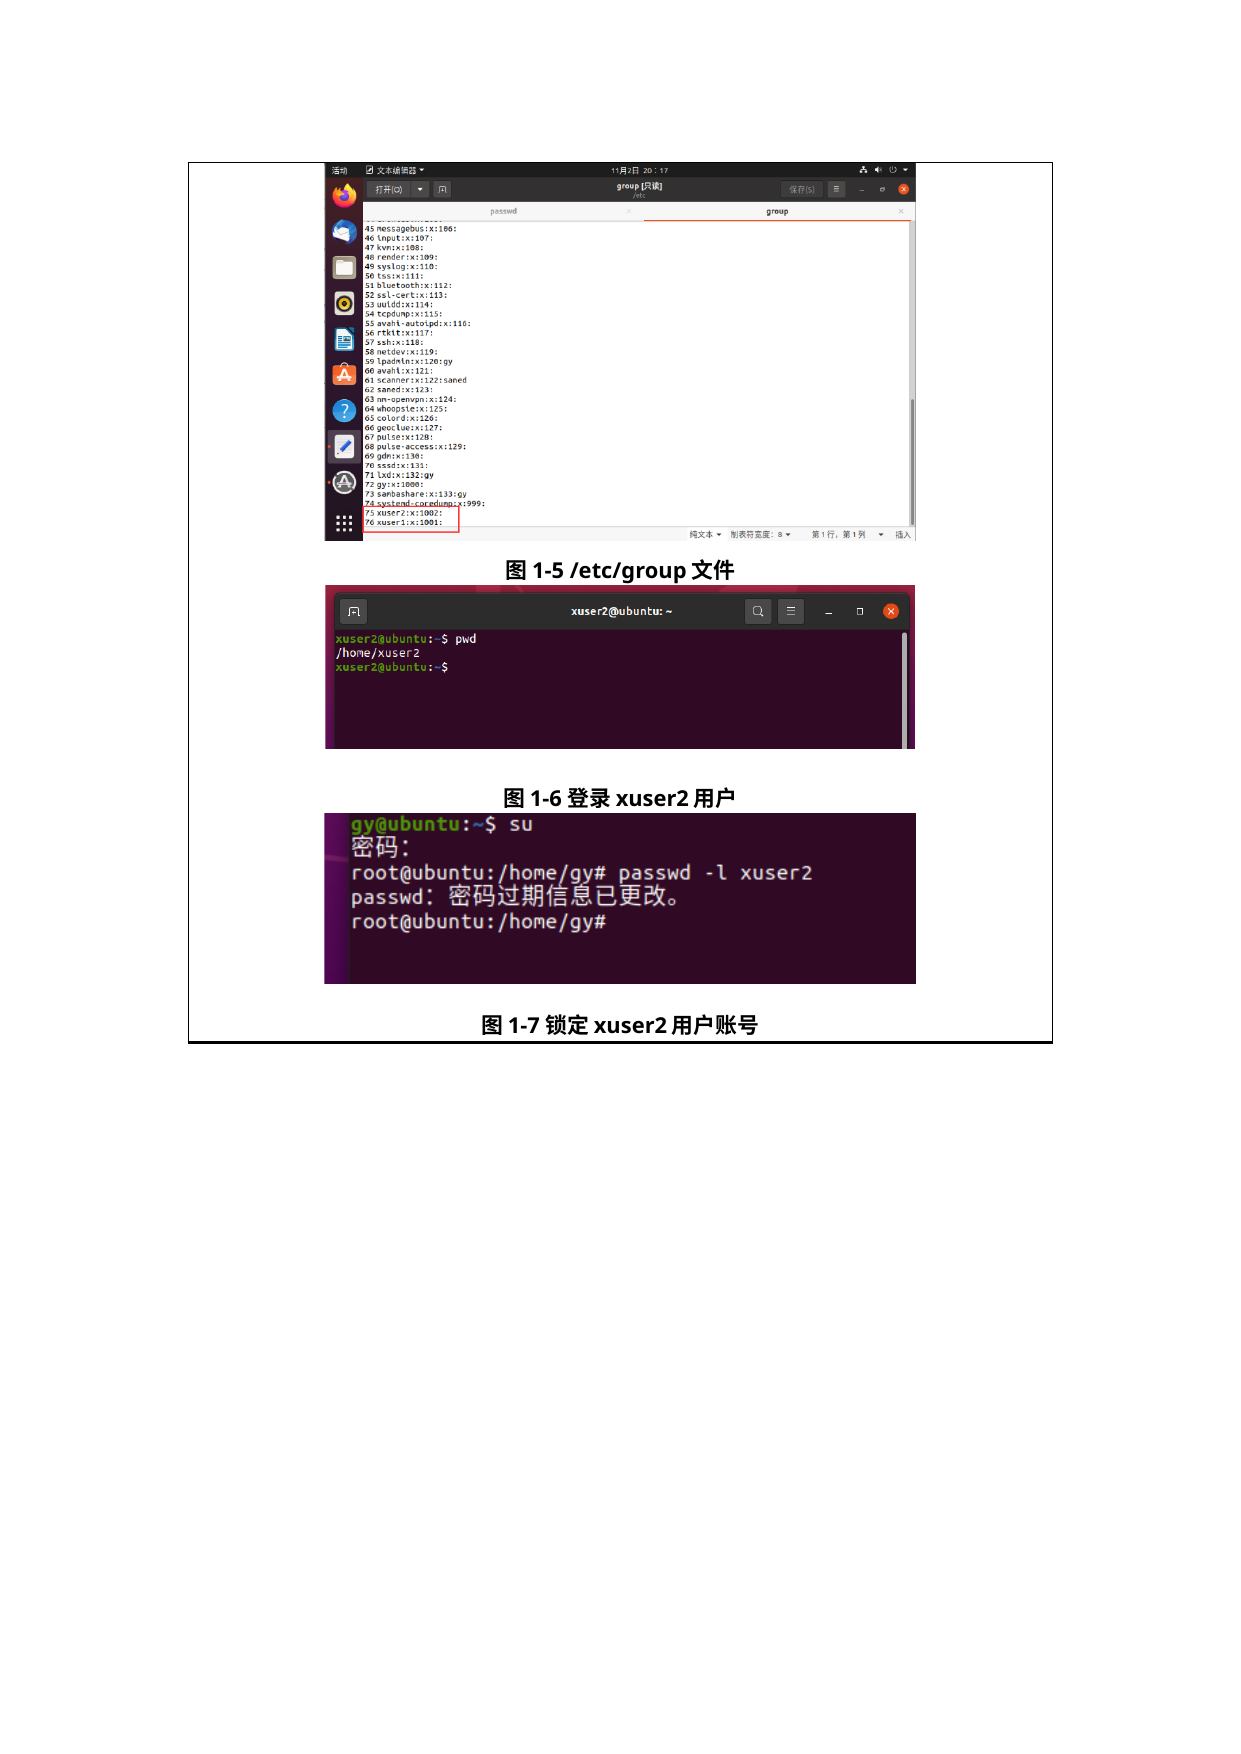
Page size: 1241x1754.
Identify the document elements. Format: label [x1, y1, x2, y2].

picture [324, 813, 916, 984]
picture [325, 585, 915, 749]
picture [324, 163, 916, 541]
table_cell [189, 163, 1052, 1041]
